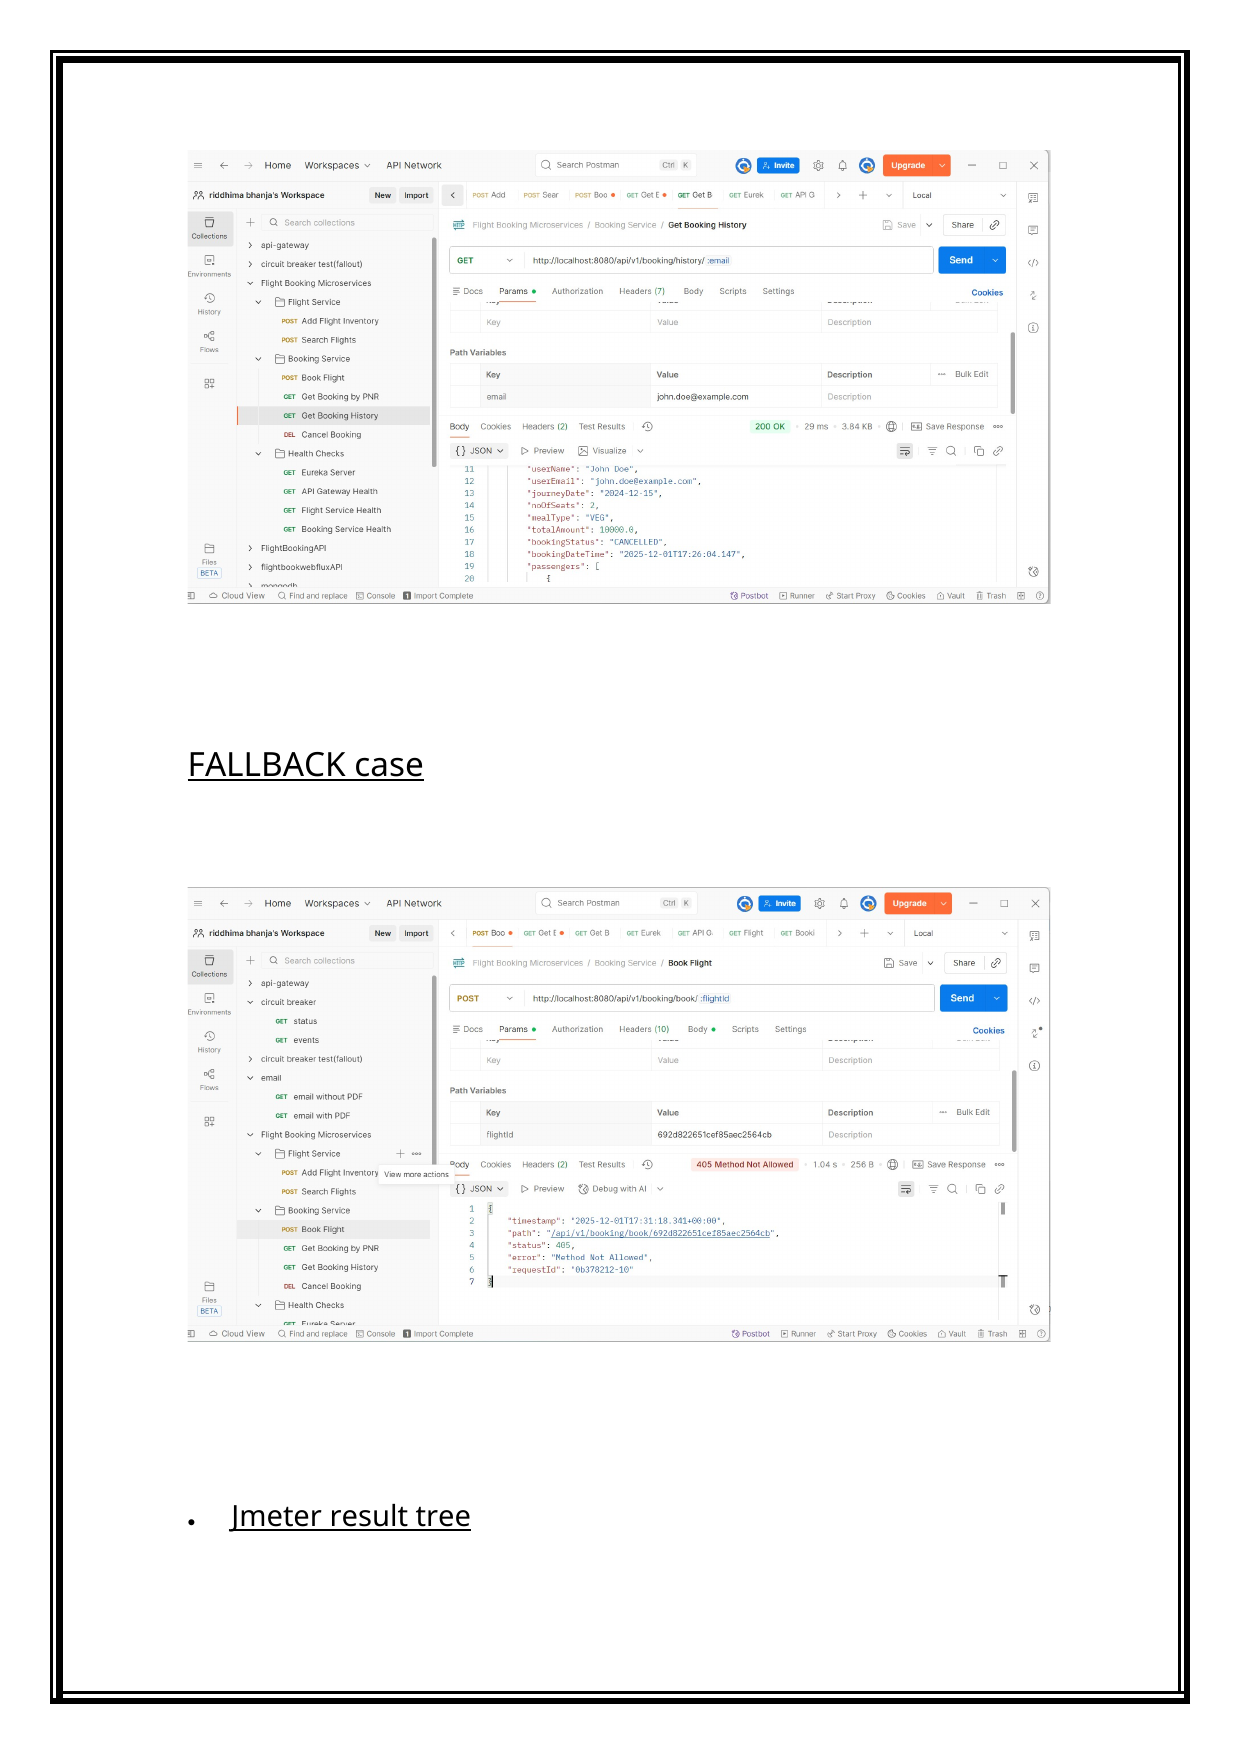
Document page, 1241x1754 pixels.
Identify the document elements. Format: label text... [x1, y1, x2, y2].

picture [187, 887, 1051, 1342]
picture [187, 150, 1051, 604]
list Jmeter result tree [187, 1495, 1053, 1535]
list FALLBACK case [187, 740, 1053, 786]
